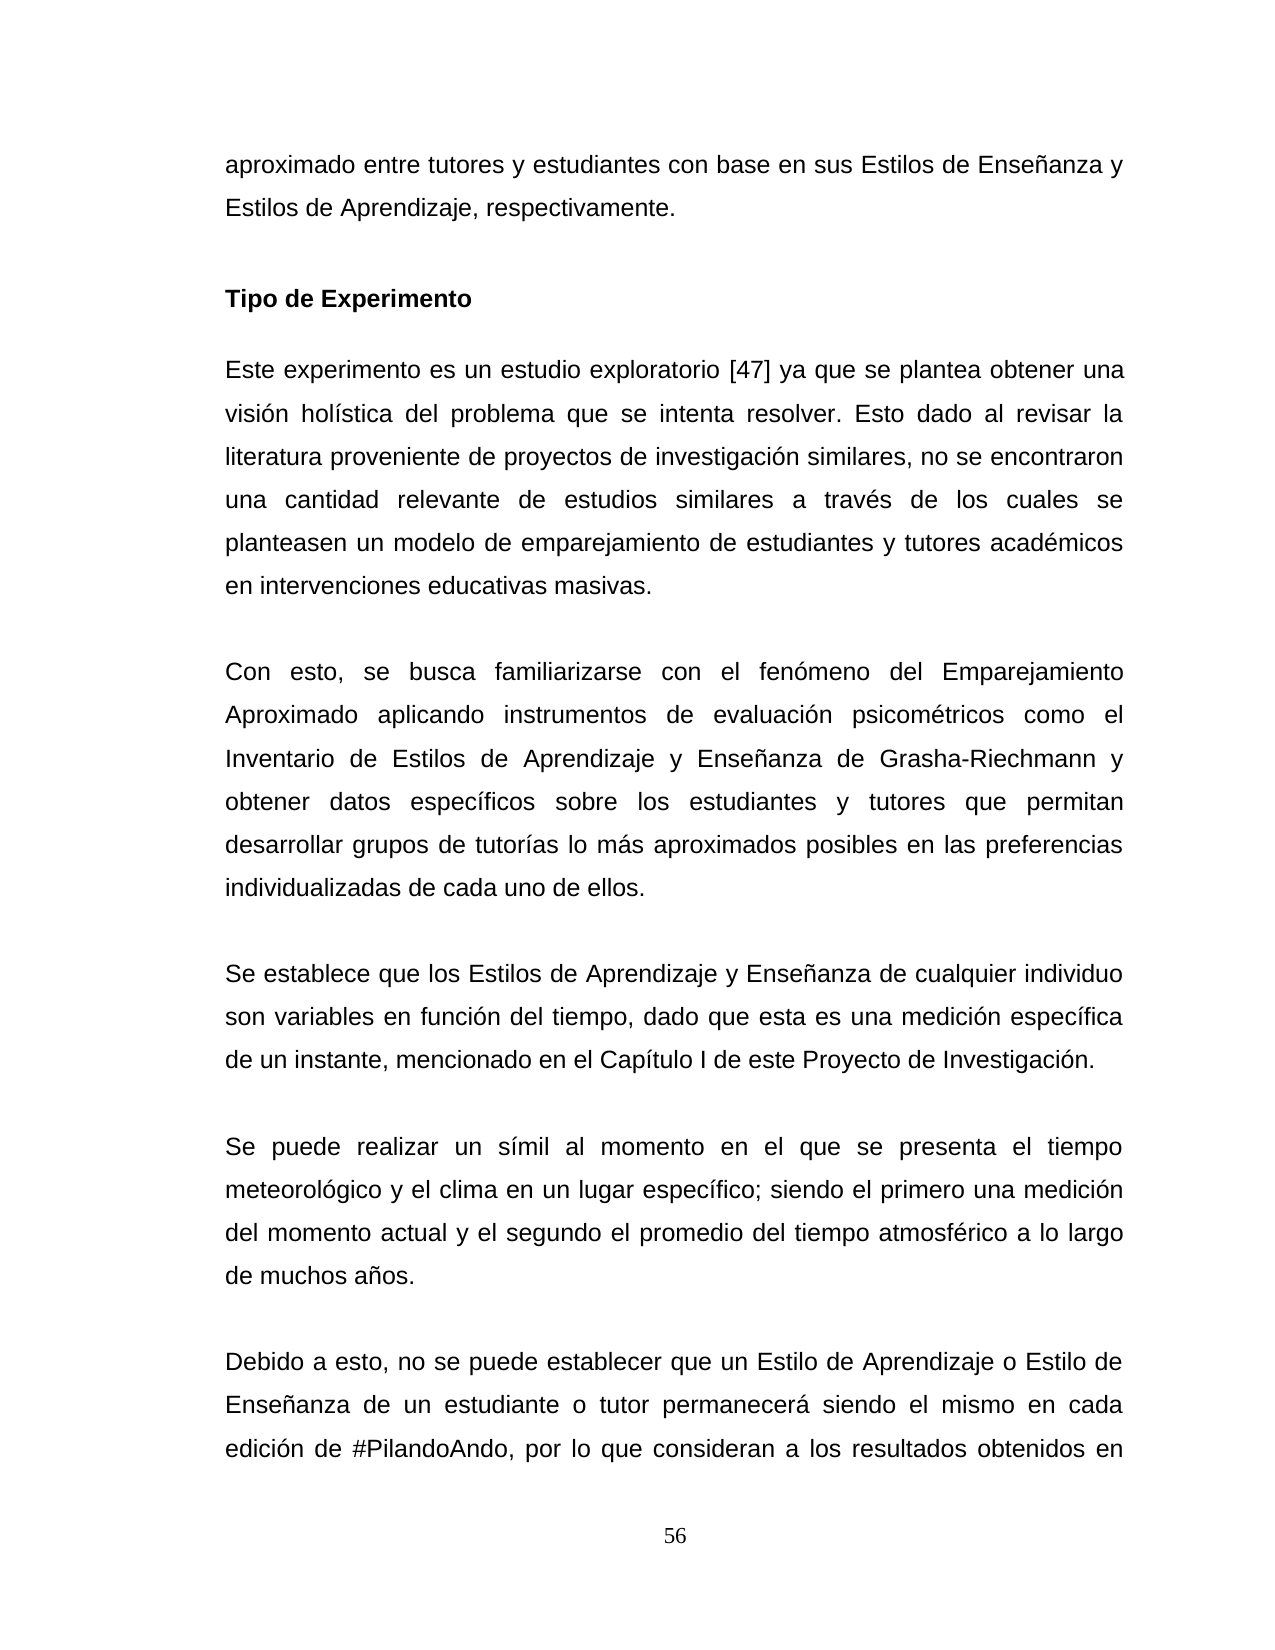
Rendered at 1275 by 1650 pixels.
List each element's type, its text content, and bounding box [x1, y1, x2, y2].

text Este experimento es un estudio exploratorio ya que se plantea obtener una visión holística del problema que se intenta resolver. Esto dado al revisar la literatura proveniente de proyectos de investigación similares, no se encontraron una cantidad relevante de estudios similares a través de los cuales se planteasen un modelo de emparejamiento de estudiantes y tutores académicos en intervenciones educativas masivas. [225, 355, 1125, 600]
text Con esto, se busca familiarizarse con el fenómeno del Emparejamiento Aproximado aplicando instrumentos de evaluación psicométricos como el Inventario de Estilos de Aprendizaje y Enseñanza de Grasha-Riechmann y obtener datos específicos sobre los estudiantes y tutores que permitan desarrollar grupos de tutorías lo más aproximados posibles en las preferencias individualizadas de cada uno de ellos. [225, 657, 1125, 902]
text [225, 150, 1125, 222]
text Se puede realizar un símil al momento en el que se presenta el tiempo meteorológico y el clima en un lugar específico; siendo el primero una medición del momento actual y el segundo el promedio del tiempo atmosférico a lo largo de muchos años. [225, 1132, 1125, 1290]
subtitle Tipo de Experimento [225, 283, 1125, 312]
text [225, 1347, 1125, 1462]
text Se establece que los Estilos de Aprendizaje y Enseñanza de cualquier individuo son variables en función del tiempo, dado que esta es una medición específica de un instante, mencionado en el Capítulo I de este Proyecto de Investigación. [225, 959, 1125, 1074]
